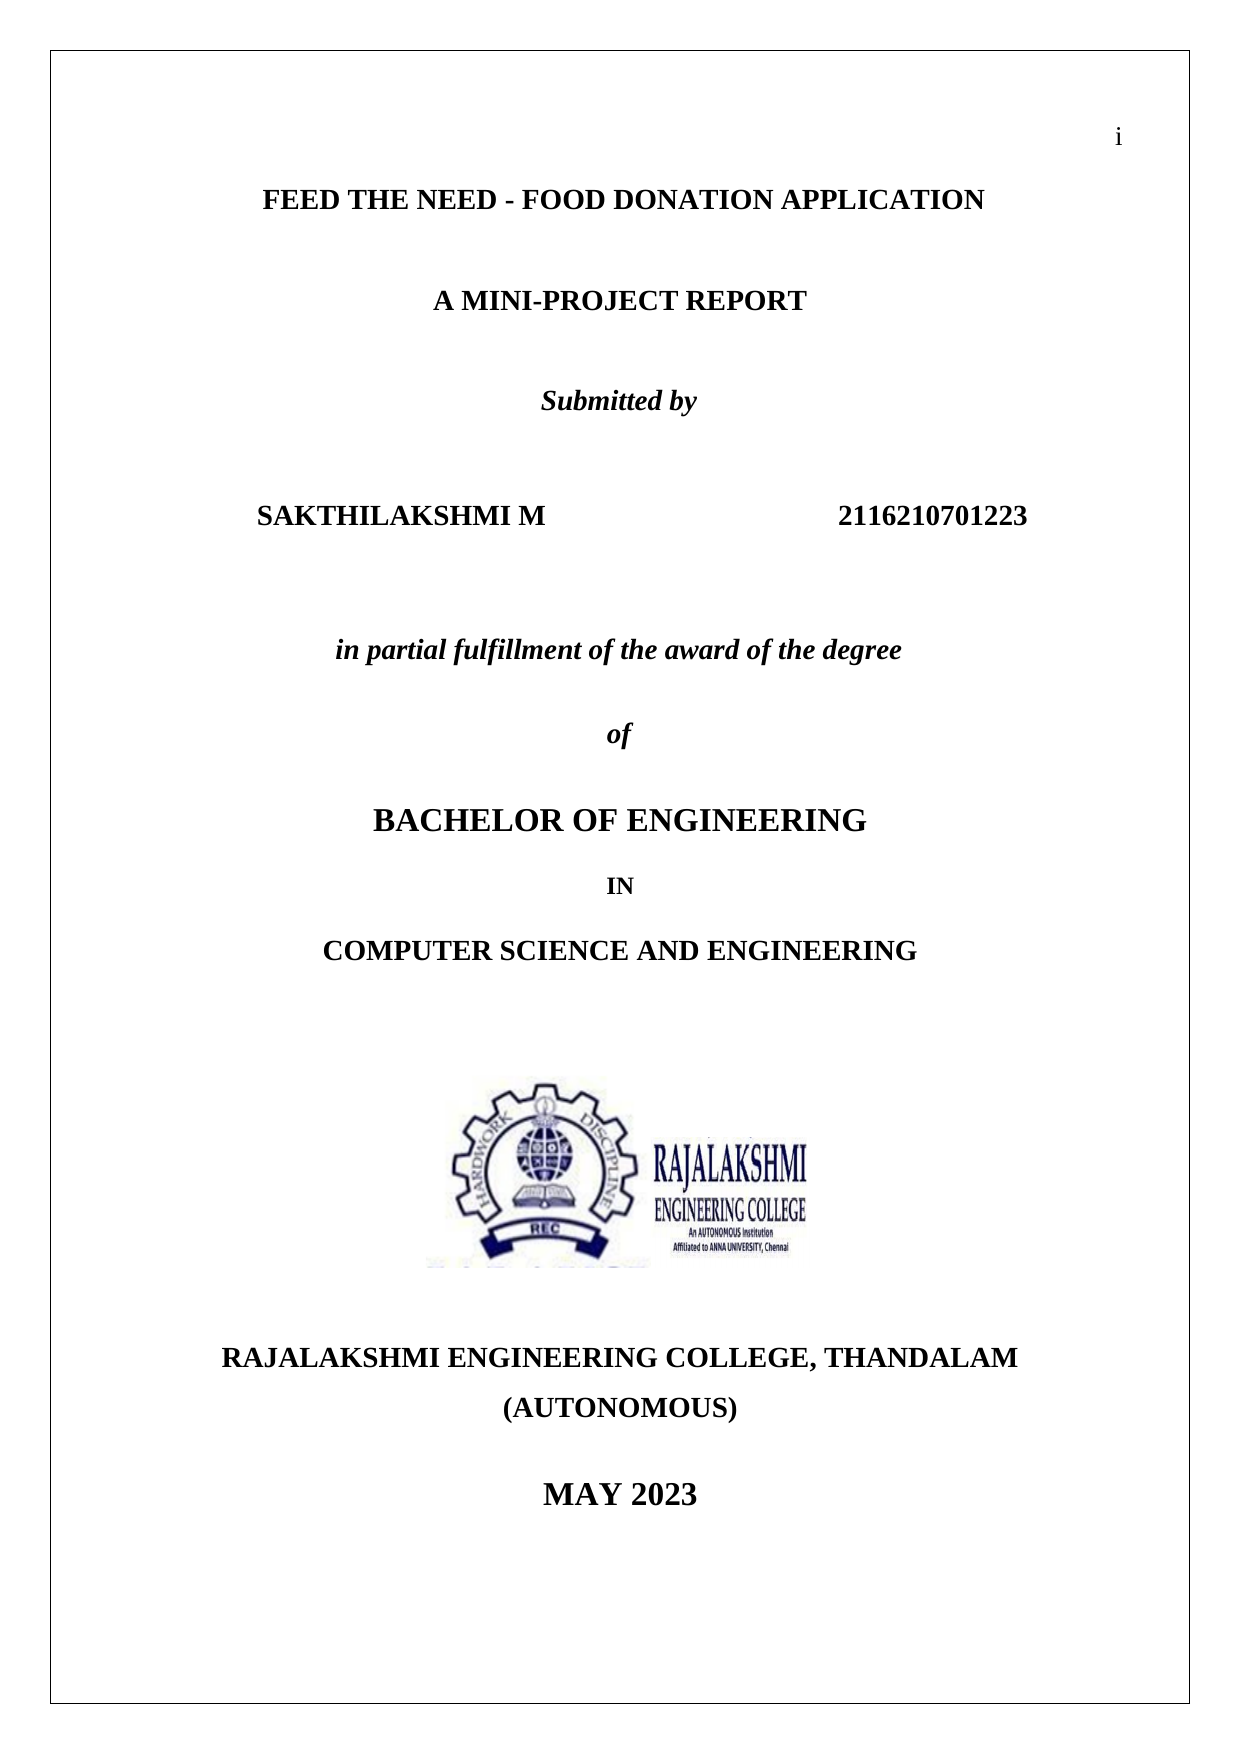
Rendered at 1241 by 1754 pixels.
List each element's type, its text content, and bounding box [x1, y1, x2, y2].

text of [118, 716, 1122, 750]
text COMPUTER SCIENCE AND ENGINEERING [118, 933, 1122, 967]
text BACHELOR OF ENGINEERING [118, 800, 1122, 838]
text FEED THE NEED - FOOD DONATION APPLICATION [118, 182, 1122, 216]
text in partial fulfillment of the award of the degree [118, 632, 1122, 666]
picture [425, 1067, 815, 1268]
text SAKTHILAKSHMI M 2116210701223 [118, 498, 1122, 532]
text A MINI-PROJECT REPORT [118, 283, 1122, 316]
text Submitted by [118, 383, 1122, 417]
text IN [118, 871, 1122, 900]
text RAJALAKSHMI ENGINEERING COLLEGE, THANDALAM (AUTONOMOUS) [118, 1340, 1122, 1424]
text MAY 2023 [118, 1474, 1122, 1513]
